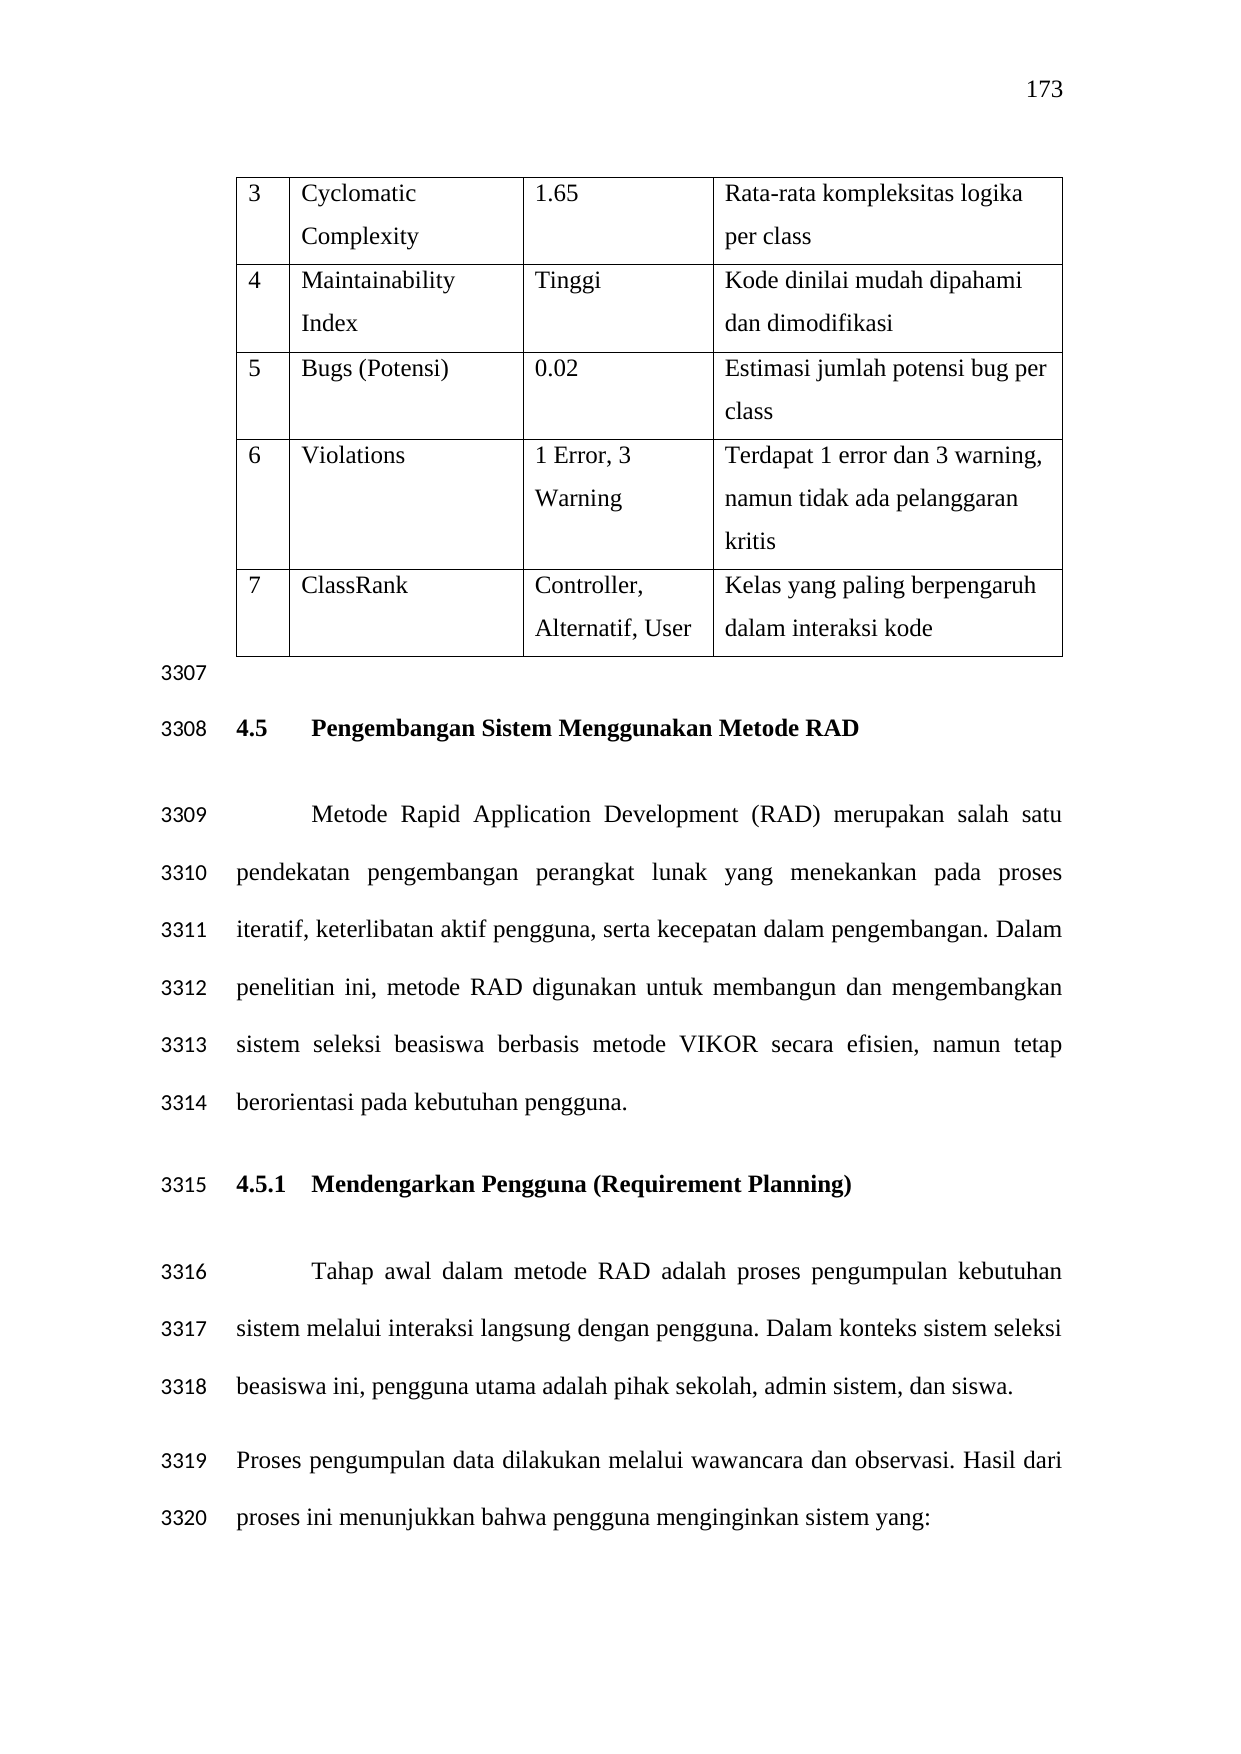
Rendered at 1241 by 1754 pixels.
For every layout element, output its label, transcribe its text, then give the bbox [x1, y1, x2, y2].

text Metode Rapid Application Development (RAD) merupakan salah satu pendekatan pengembangan perangkat lunak yang menekankan pada proses iteratif, keterlibatan aktif pengguna, serta kecepatan dalam pengembangan. Dalam penelitian ini, metode RAD digunakan untuk membangun dan mengembangkan sistem seleksi beasiswa berbasis metode VIKOR secara efisien, namun tetap berorientasi pada kebutuhan pengguna. [236, 799, 1063, 1116]
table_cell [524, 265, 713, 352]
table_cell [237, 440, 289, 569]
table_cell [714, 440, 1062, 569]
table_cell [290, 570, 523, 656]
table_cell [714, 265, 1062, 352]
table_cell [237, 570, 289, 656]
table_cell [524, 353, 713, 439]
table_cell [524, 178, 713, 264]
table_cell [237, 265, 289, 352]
subtitle Pengembangan Sistem Menggunakan Metode RAD [236, 713, 1063, 742]
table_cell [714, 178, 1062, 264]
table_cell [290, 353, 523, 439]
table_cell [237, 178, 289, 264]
text Proses pengumpulan data dilakukan melalui wawancara dan observasi. Hasil dari proses ini menunjukkan bahwa pengguna menginginkan sistem yang: [236, 1445, 1063, 1531]
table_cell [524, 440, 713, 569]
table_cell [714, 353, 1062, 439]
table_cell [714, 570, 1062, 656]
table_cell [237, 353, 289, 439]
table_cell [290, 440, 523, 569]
subtitle Mendengarkan Pengguna (Requirement Planning) [236, 1169, 1063, 1198]
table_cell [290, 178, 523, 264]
text Tahap awal dalam metode RAD adalah proses pengumpulan kebutuhan sistem melalui interaksi langsung dengan pengguna. Dalam konteks sistem seleksi beasiswa ini, pengguna utama adalah pihak sekolah, admin sistem, dan siswa. [236, 1256, 1063, 1399]
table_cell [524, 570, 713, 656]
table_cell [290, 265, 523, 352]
